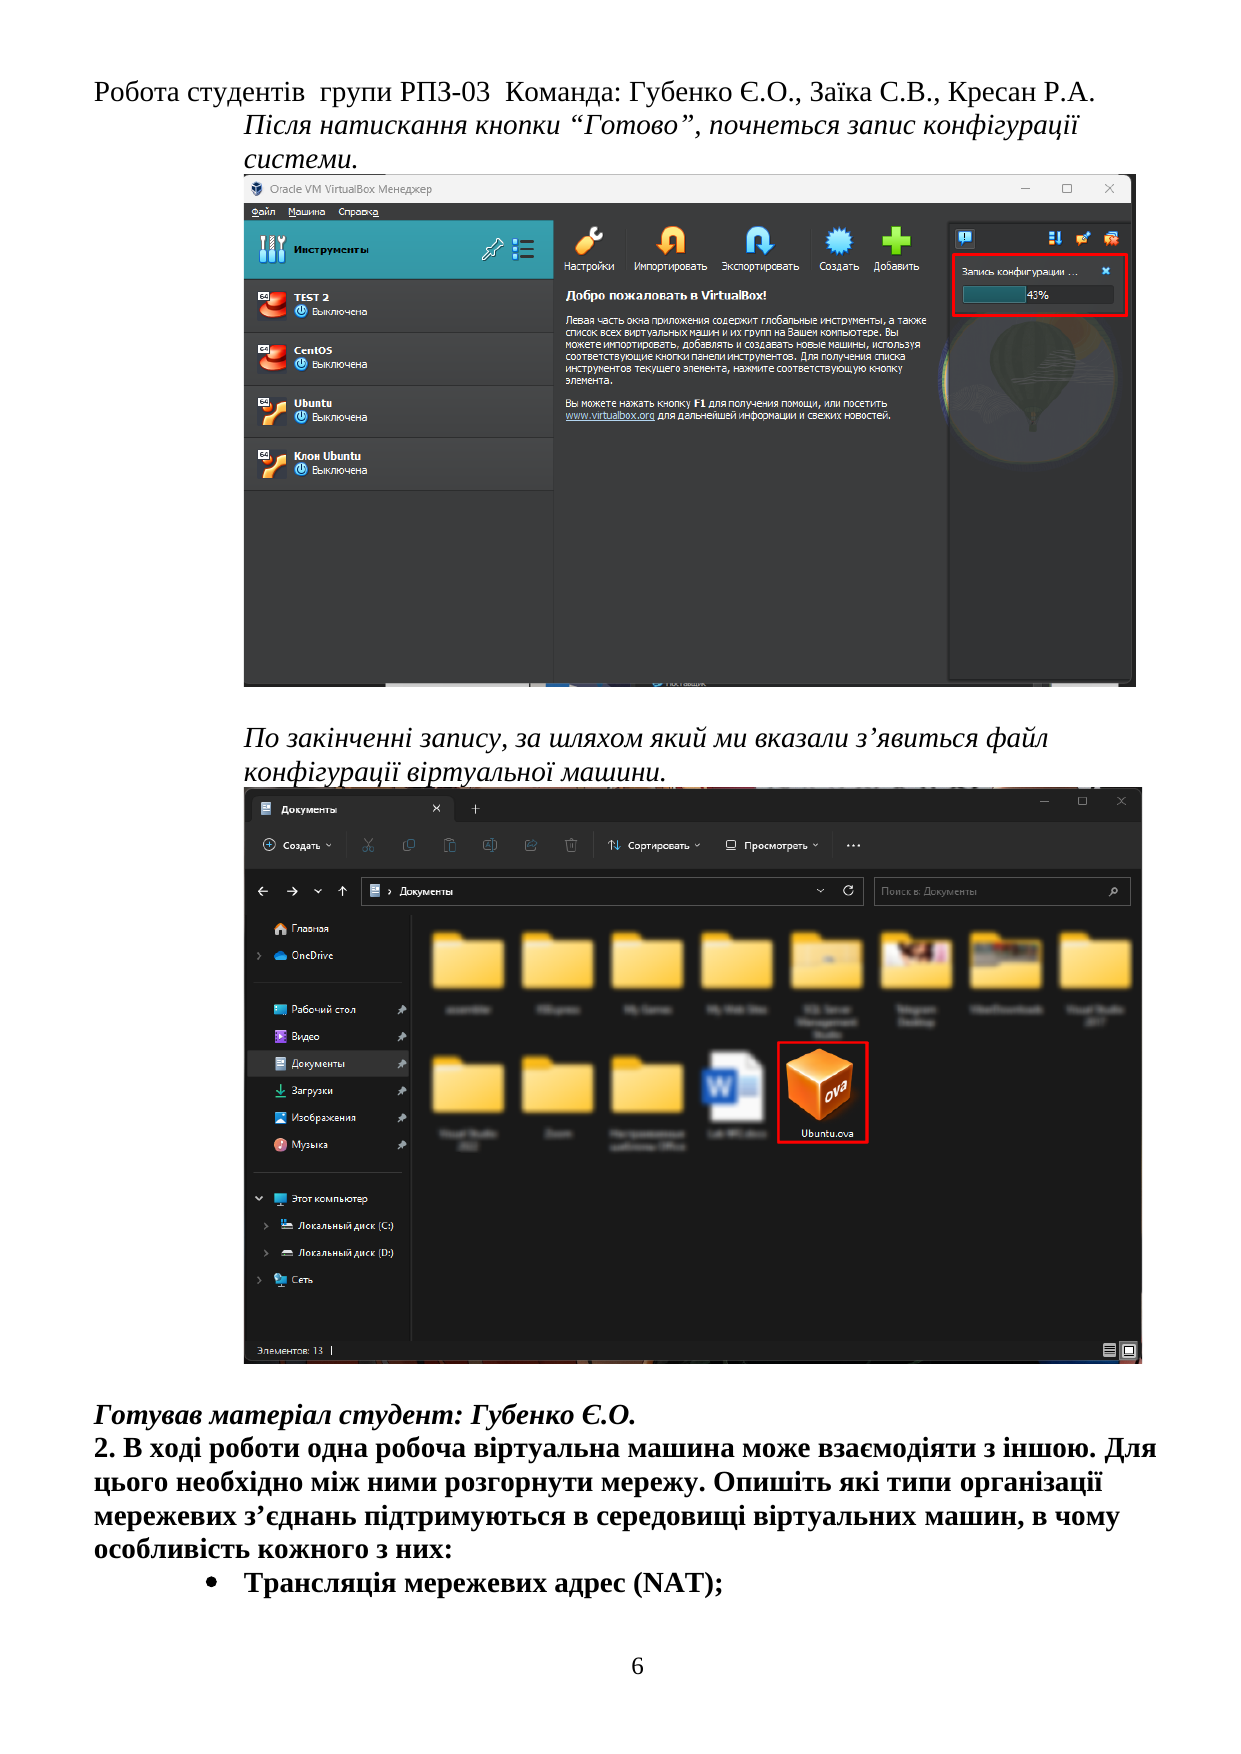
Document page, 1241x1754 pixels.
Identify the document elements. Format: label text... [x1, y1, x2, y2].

picture [243, 174, 1136, 687]
picture [243, 787, 1143, 1364]
text Готував матеріал студент: Губенко Є.О. [94, 1397, 1181, 1431]
list Трансляція мережевих адрес (NAT); [206, 1565, 1181, 1598]
list Після натискання кнопки “Готово”, почнеться запис конфігурації системи. [244, 107, 1181, 174]
list По закінченні запису, за шляхом який ми вказали з’явиться файл конфігурації віртуальної машини. [244, 720, 1181, 787]
list В ході роботи одна робоча віртуальна машина може взаємодіяти з іншою. Для цього необхідно між ними розгорнути мережу. Опишіть які типи організації мережевих з’єднань підтримуються в середовищі віртуальних машин, в чому особливість кожного з них: [94, 1431, 1181, 1565]
